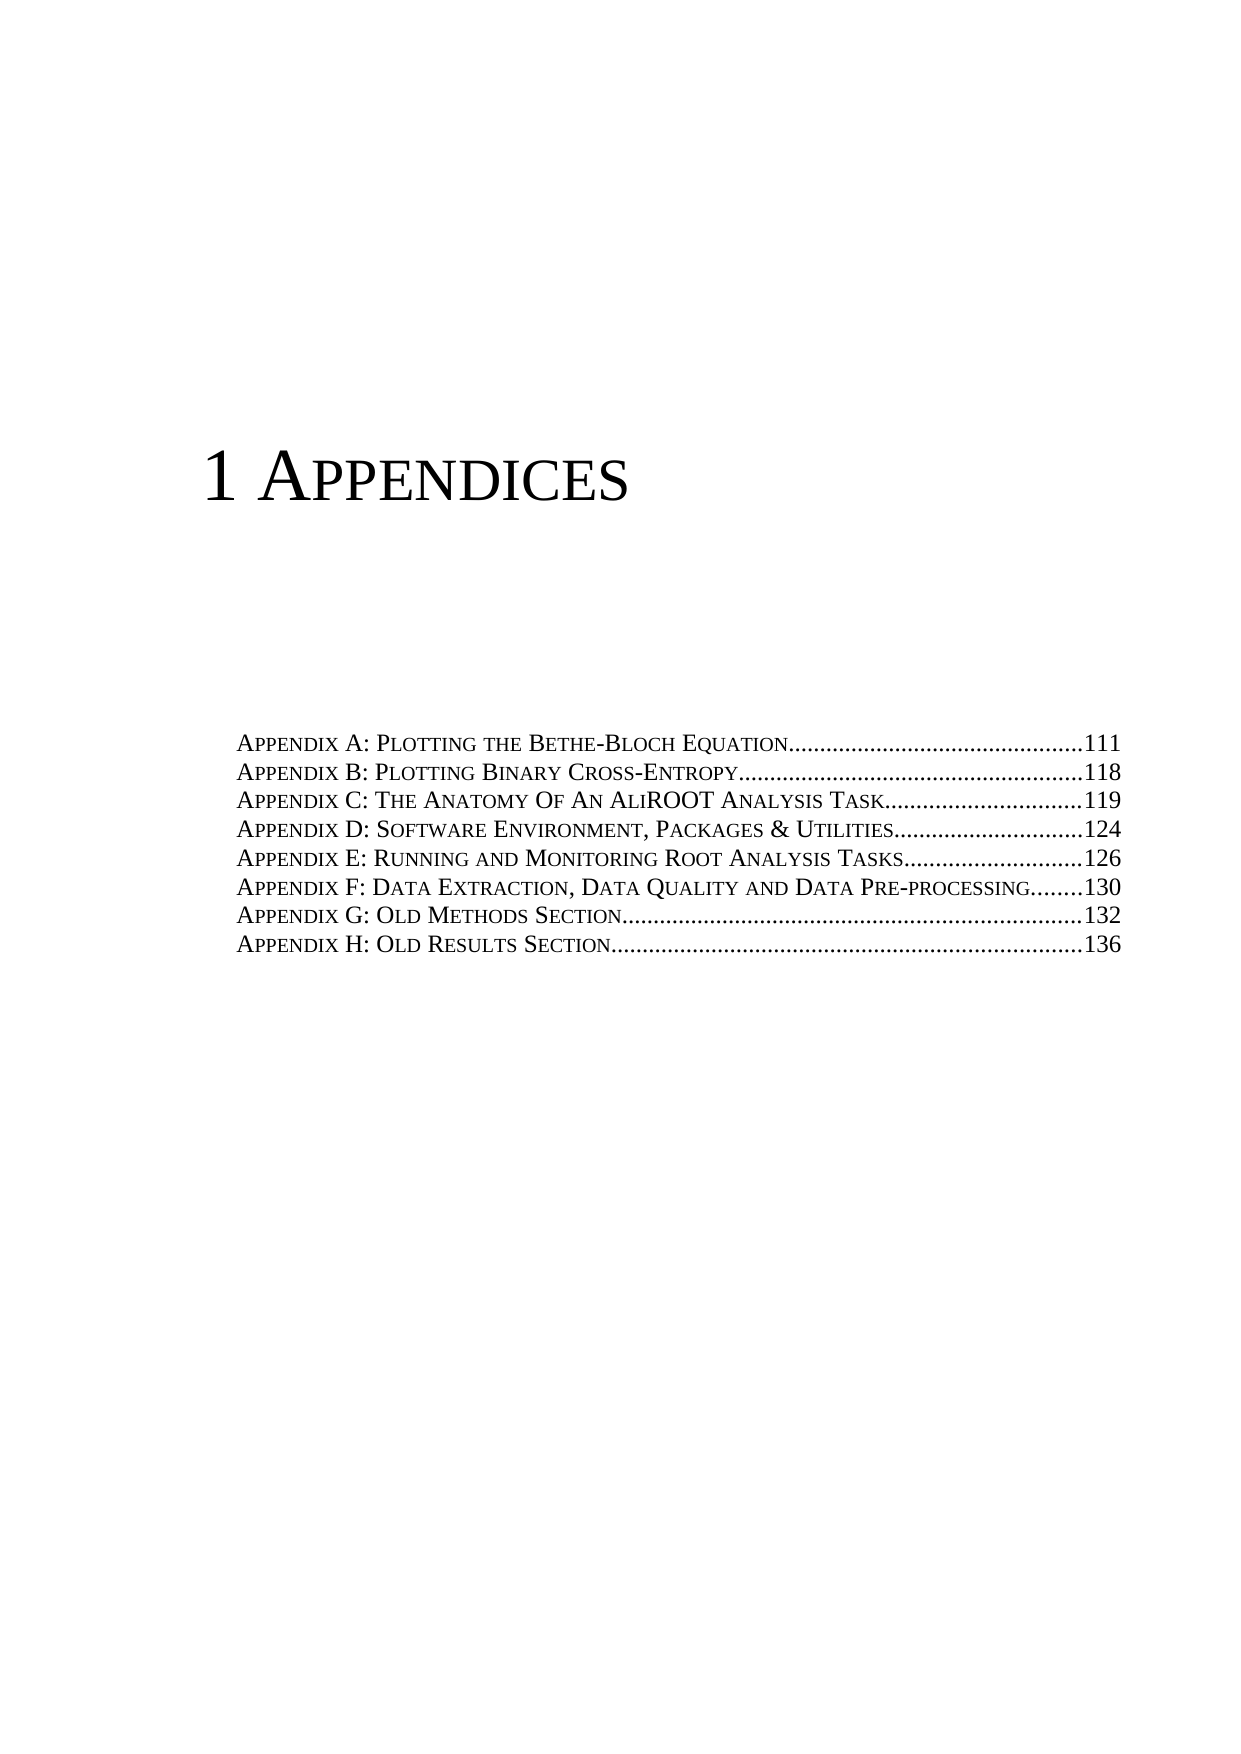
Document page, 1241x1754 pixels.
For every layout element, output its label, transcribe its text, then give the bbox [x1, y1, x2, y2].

text Appendix F: Data Extraction, Data Quality and Data Pre-processing 130 [236, 872, 1122, 901]
text Appendix A: Plotting the Bethe-Bloch Equation 111 [236, 728, 1122, 757]
text Appendix G: Old Methods Section 132 [236, 901, 1122, 929]
text Appendix E: Running and Monitoring Root Analysis Tasks 126 [236, 843, 1122, 872]
subtitle Appendices [201, 431, 1122, 517]
text Appendix B: Plotting Binary Cross-Entropy 118 [236, 757, 1122, 786]
text Appendix H: Old Results Section 136 [236, 929, 1122, 958]
text Appendix D: Software Environment, Packages & Utilities 124 [236, 814, 1122, 843]
text Appendix C: The Anatomy Of An AliROOT Analysis Task 119 [236, 786, 1122, 814]
